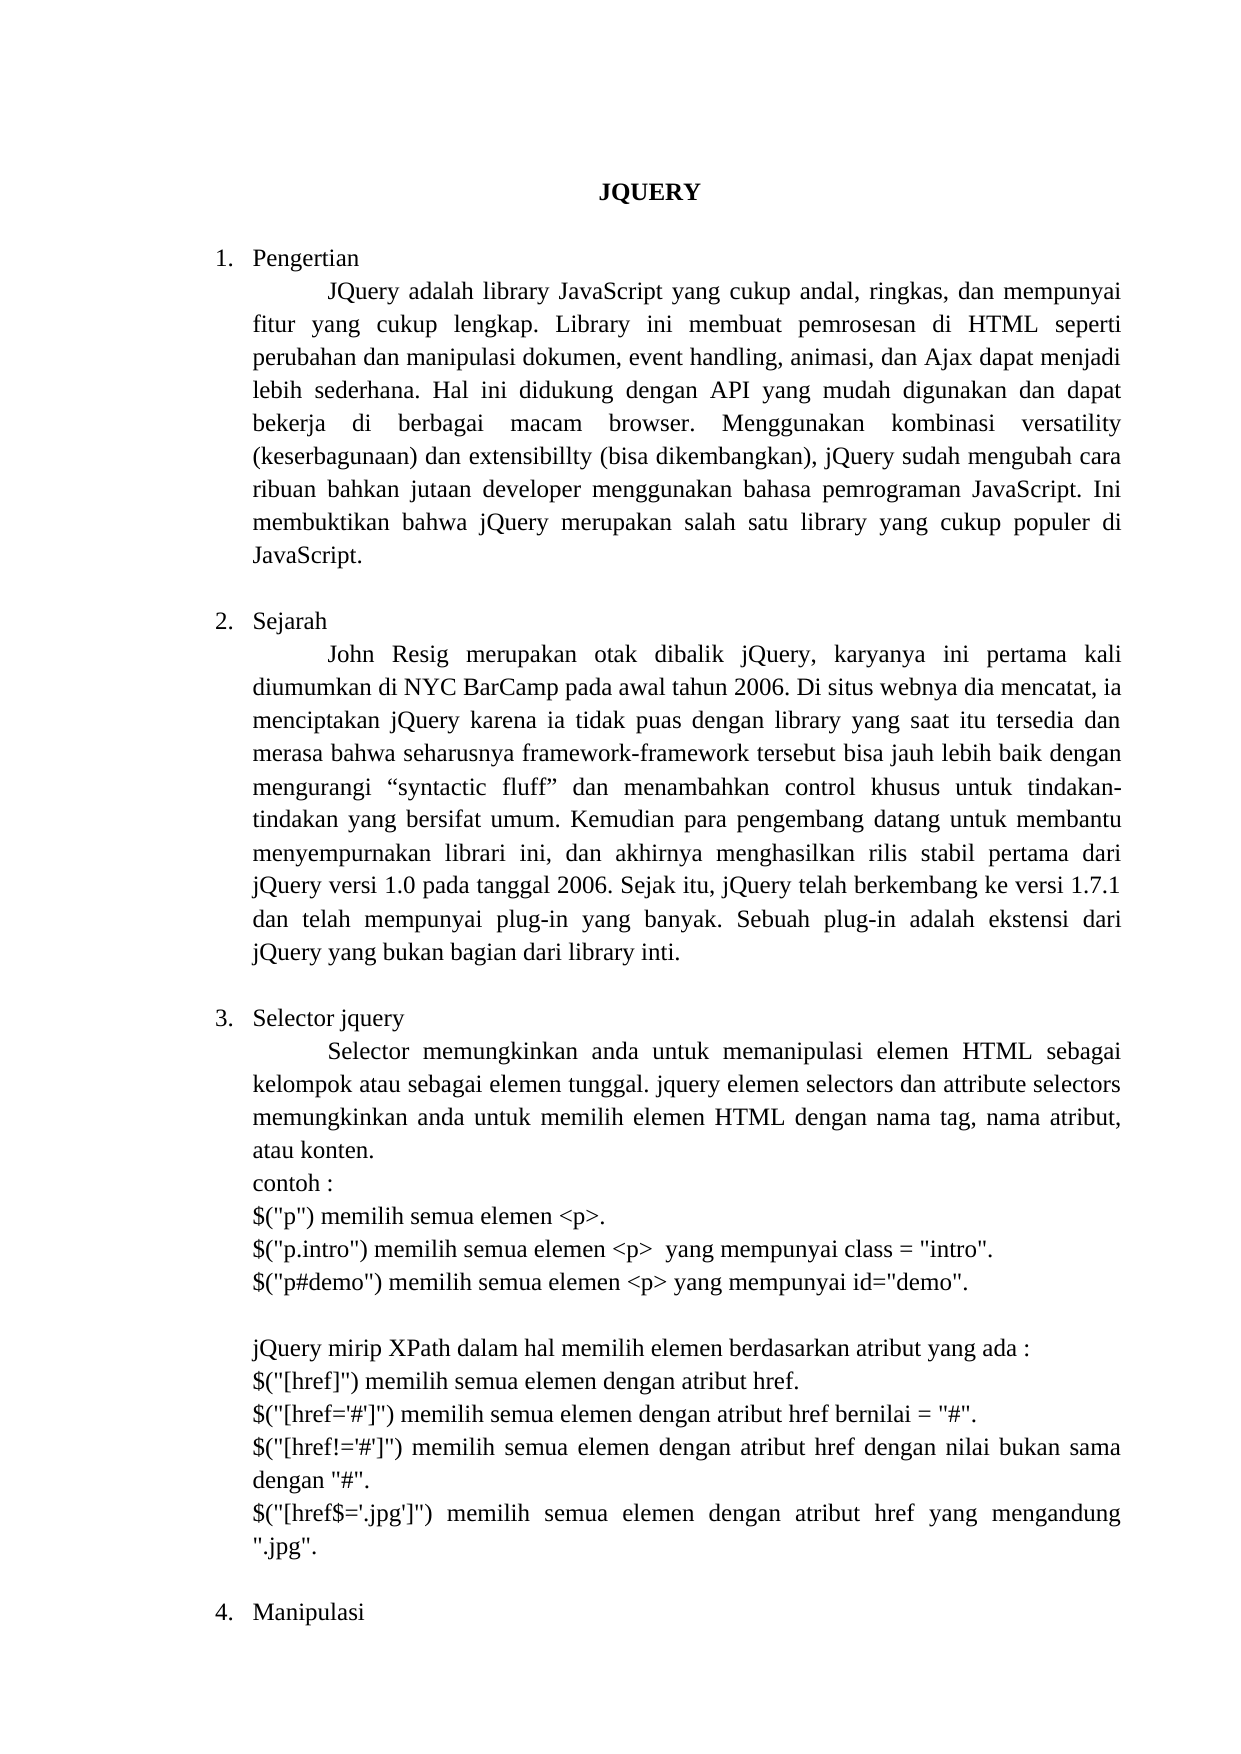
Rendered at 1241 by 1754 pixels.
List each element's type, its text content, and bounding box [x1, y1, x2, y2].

text contoh : [252, 1168, 1122, 1197]
text John Resig merupakan otak dibalik jQuery, karyanya ini pertama kali diumumkan di NYC BarCamp pada awal tahun 2006. Di situs webnya dia mencatat, ia menciptakan jQuery karena ia tidak puas dengan library yang saat itu tersedia dan merasa bahwa seharusnya framework-framework tersebut bisa jauh lebih baik dengan mengurangi “syntactic fluff” dan menambahkan control khusus untuk tindakan-tindakan yang bersifat umum. Kemudian para pengembang datang untuk membantu menyempurnakan librari ini, dan akhirnya menghasilkan rilis stabil pertama dari jQuery versi 1.0 pada tanggal 2006. Sejak itu, jQuery telah berkembang ke versi 1.7.1 dan telah mempunyai plug-in yang banyak. Sebuah plug-in adalah ekstensi dari jQuery yang bukan bagian dari library inti. [252, 639, 1122, 965]
text $("[href]") memilih semua elemen dengan atribut href. [252, 1366, 1122, 1395]
list Pengertian [215, 243, 1122, 272]
text $("[href$='.jpg']") memilih semua elemen dengan atribut href yang mengandung ".jpg". [252, 1498, 1122, 1560]
list Selector jquery [215, 1003, 1122, 1031]
text $("p.intro") memilih semua elemen <p> yang mempunyai class = "intro". [252, 1234, 1122, 1263]
text Selector memungkinkan anda untuk memanipulasi elemen HTML sebagai kelompok atau sebagai elemen tunggal. jquery elemen selectors dan attribute selectors memungkinkan anda untuk memilih elemen HTML dengan nama tag, nama atribut, atau konten. [252, 1036, 1122, 1163]
text JQuery adalah library JavaScript yang cukup andal, ringkas, dan mempunyai fitur yang cukup lengkap. Library ini membuat pemrosesan di HTML seperti perubahan dan manipulasi dokumen, event handling, animasi, dan Ajax dapat menjadi lebih sederhana. Hal ini didukung dengan API yang mudah digunakan dan dapat bekerja di berbagai macam browser. Menggunakan kombinasi versatility (keserbagunaan) dan extensibillty (bisa dikembangkan), jQuery sudah mengubah cara ribuan bahkan jutaan developer menggunakan bahasa pemrograman JavaScript. Ini membuktikan bahwa jQuery merupakan salah satu library yang cukup populer di JavaScript. [252, 276, 1122, 569]
text JQUERY [177, 177, 1122, 206]
list Sejarah [215, 606, 1122, 635]
text $("p") memilih semua elemen <p>. [252, 1201, 1122, 1229]
text jQuery mirip XPath dalam hal memilih elemen berdasarkan atribut yang ada : [252, 1333, 1122, 1362]
text $("[href!='#']") memilih semua elemen dengan atribut href dengan nilai bukan sama dengan "#". [252, 1432, 1122, 1494]
text $("p#demo") memilih semua elemen <p> yang mempunyai id="demo". [252, 1267, 1122, 1296]
list Manipulasi [215, 1597, 1122, 1626]
text $("[href='#']") memilih semua elemen dengan atribut href bernilai = "#". [252, 1399, 1122, 1428]
